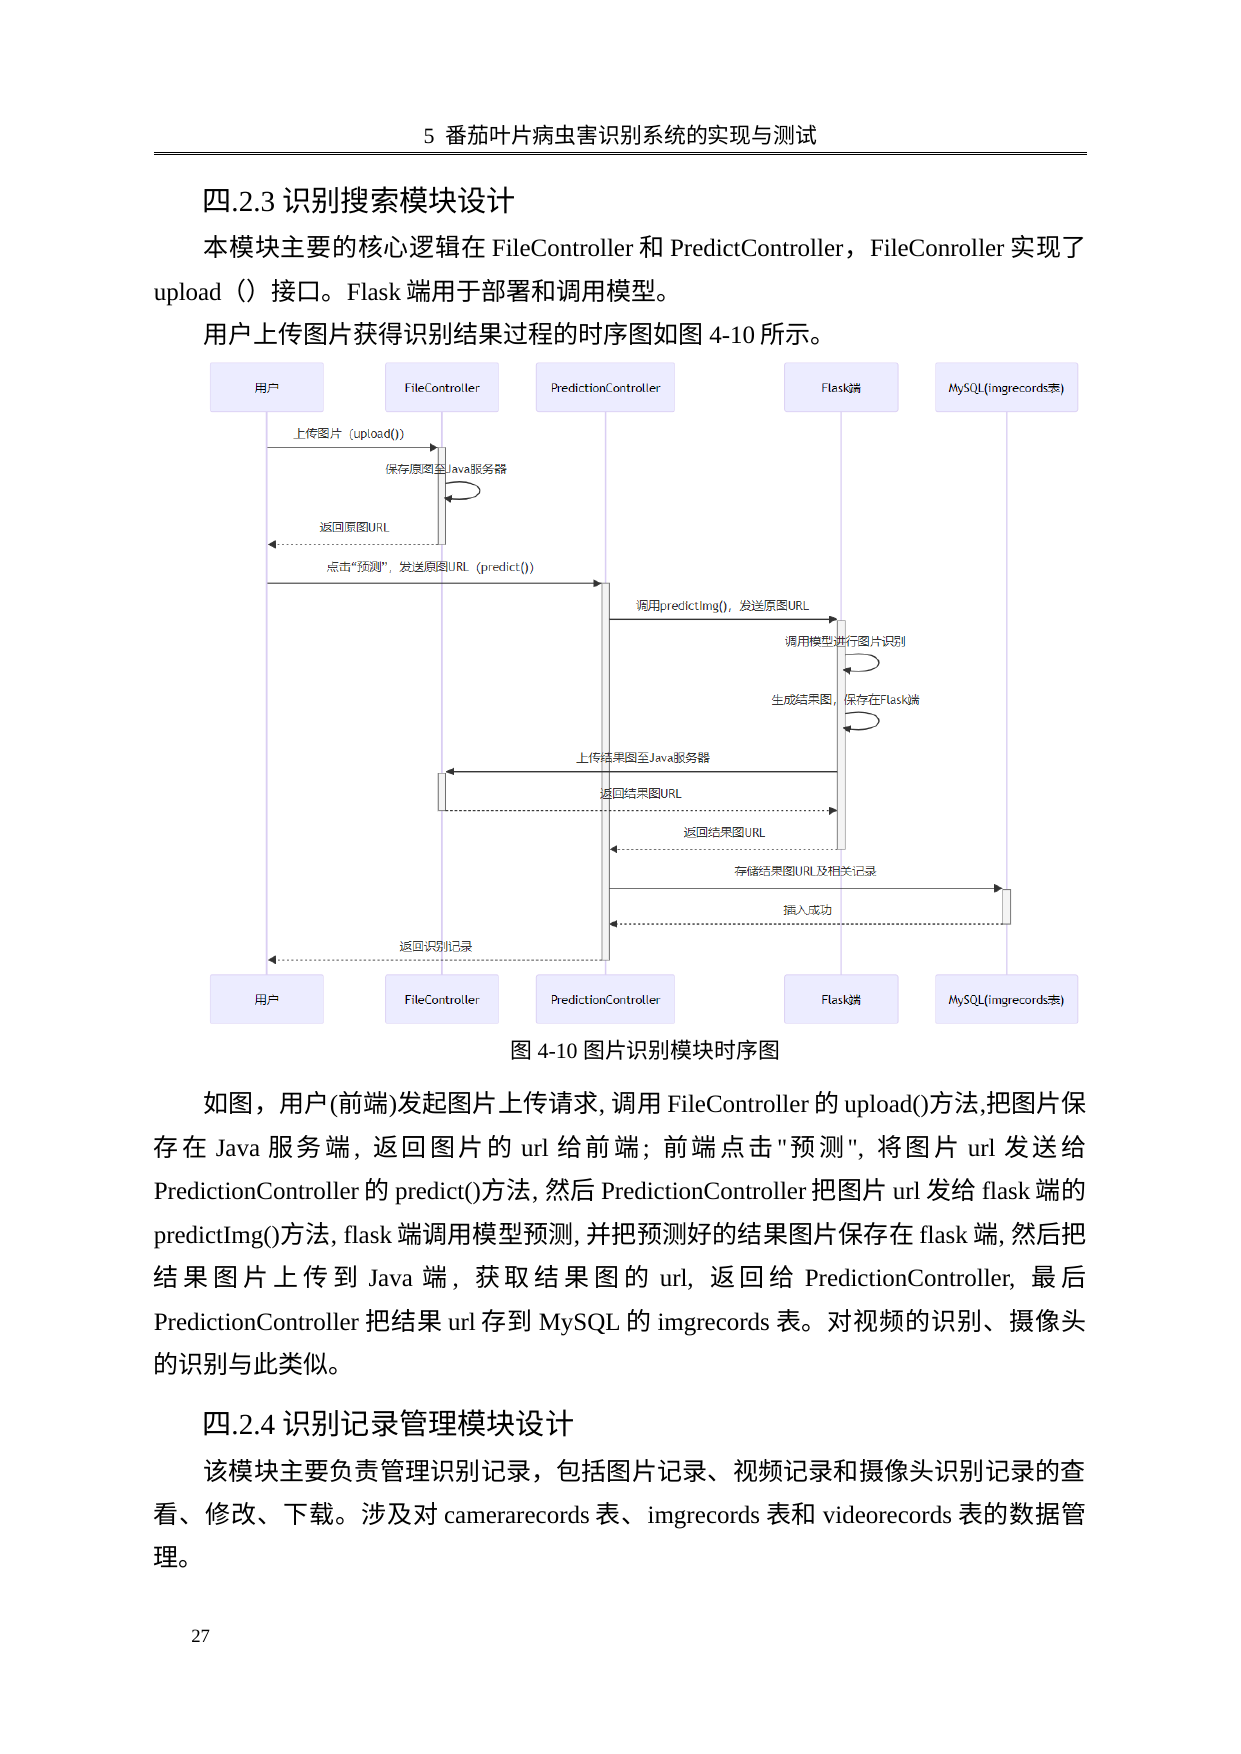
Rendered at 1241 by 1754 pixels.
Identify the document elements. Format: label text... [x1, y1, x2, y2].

text 本模块主要的核心逻辑在FileController和PredictController，FileConroller实现了upload（）接口。Flask端用于部署和调用模型。 [153, 228, 1087, 308]
subtitle 识别搜索模块设计 [202, 177, 1087, 219]
picture [206, 358, 1084, 1028]
text 如图，用户(前端)发起图片上传请求, 调用FileController的upload()方法,把图片保存在Java服务端, 返回图片的url给前端; 前端点击"预测", 将图片url发送给PredictionController的predict()方法, 然后PredictionController把图片url发给flask端的predictImg()方法, flask端调用模型预测, 并把预测好的结果图片保存在flask端, 然后把结果图片上传到Java端, 获取结果图的url, 返回给PredictionController, 最后PredictionController把结果url存到MySQL的imgrecords表。对视频的识别、摄像头的识别与此类似。 [153, 1084, 1087, 1381]
subtitle 识别记录管理模块设计 [202, 1400, 1087, 1443]
text 该模块主要负责管理识别记录，包括图片记录、视频记录和摄像头识别记录的查看、修改、下载。涉及对camerarecords表、imgrecords表和videorecords表的数据管理。 [153, 1451, 1087, 1574]
